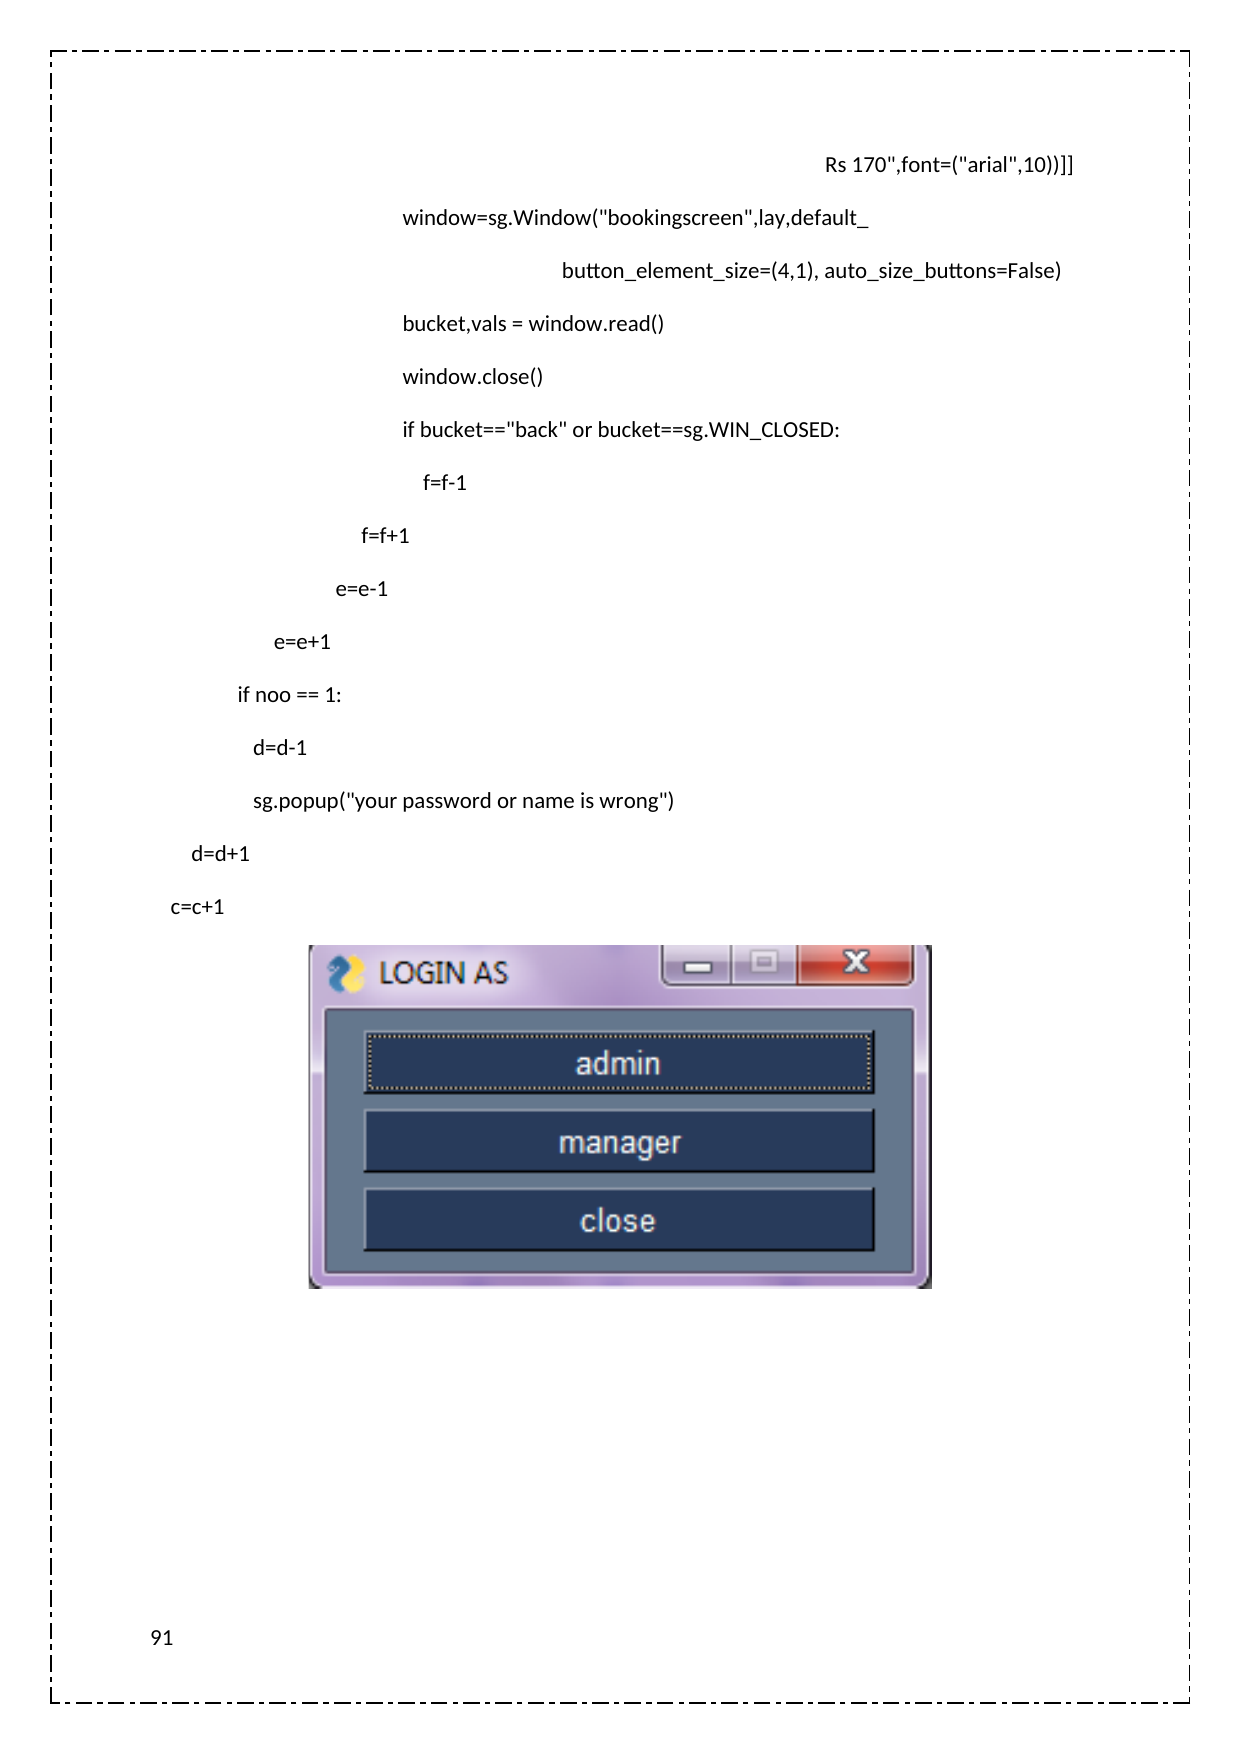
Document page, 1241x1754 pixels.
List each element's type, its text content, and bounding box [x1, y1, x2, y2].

text window=sg.Window("bookingscreen",lay,default_ [150, 203, 1090, 231]
text d=d+1 [150, 839, 1090, 867]
picture [308, 945, 932, 1289]
text button_element_size=(4,1), auto_size_buttons=False) [150, 256, 1090, 284]
text window.close() [150, 362, 1090, 390]
text if bucket=="back" or bucket==sg.WIN_CLOSED: [150, 415, 1090, 443]
text sg.popup("your password or name is wrong") [150, 786, 1090, 814]
text bucket,vals = window.read() [150, 309, 1090, 337]
text if noo == 1: [150, 680, 1090, 708]
text f=f+1 [150, 521, 1090, 549]
text c=c+1 [150, 892, 1090, 920]
text f=f-1 [150, 468, 1090, 496]
text d=d-1 [150, 733, 1090, 761]
text e=e-1 [150, 574, 1090, 602]
text e=e+1 [150, 627, 1090, 655]
text Rs 170",font=("arial",10))]] [825, 150, 1090, 178]
